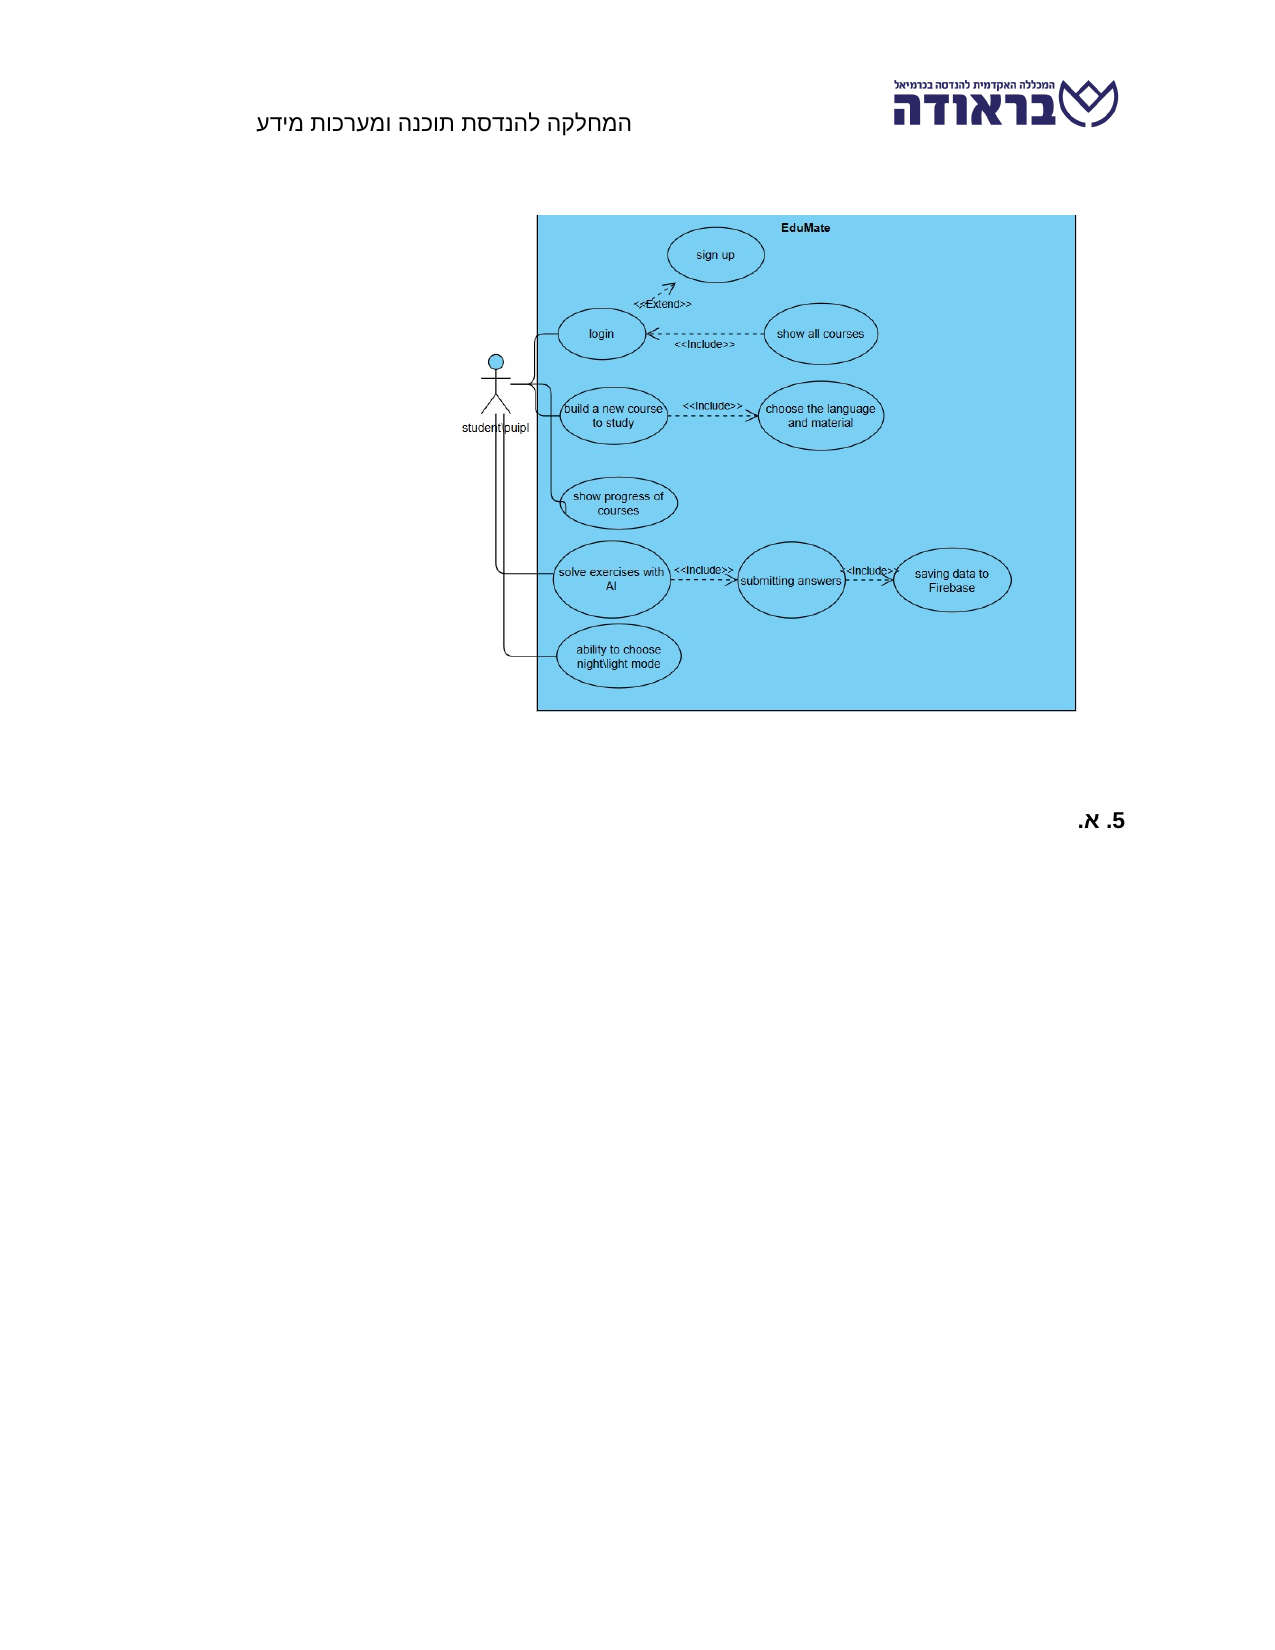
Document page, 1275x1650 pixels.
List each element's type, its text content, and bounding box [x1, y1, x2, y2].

text 5. א. [150, 807, 1125, 834]
picture [887, 75, 1125, 132]
picture [397, 215, 1125, 713]
